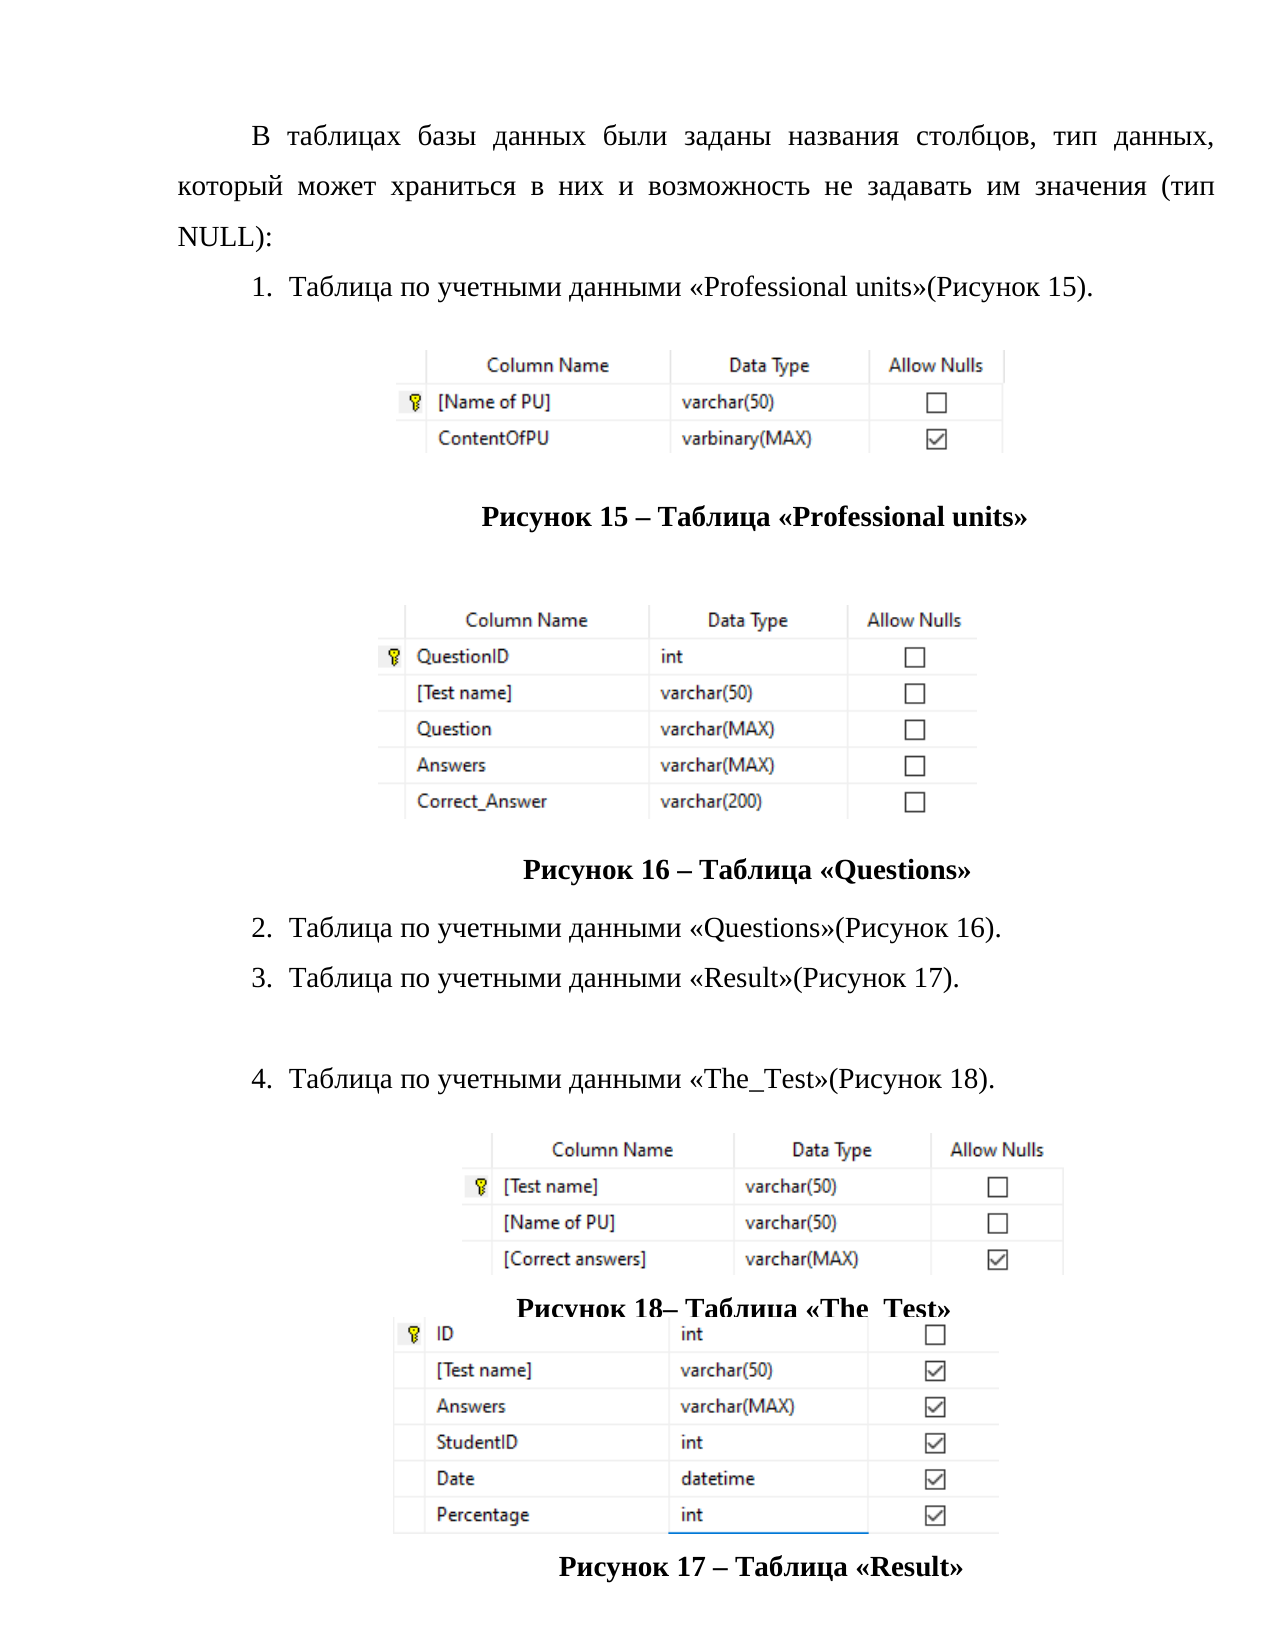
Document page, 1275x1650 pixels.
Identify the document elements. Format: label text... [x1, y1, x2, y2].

list Таблица по учетными данными «Result»(Рисунок 17). [251, 960, 1216, 994]
list Таблица по учетными данными «Professional units»(Рисунок 15). [251, 269, 1216, 303]
picture [396, 350, 1005, 453]
text В таблицах базы данных были заданы названия столбцов, тип данных, который может храниться в них и возможность не задавать им значения (тип NULL): [177, 118, 1216, 252]
picture [462, 1133, 1064, 1275]
list Таблица по учетными данными «The_Test»(Рисунок 18). [251, 1061, 1216, 1094]
picture [378, 605, 977, 819]
picture [393, 1317, 999, 1534]
